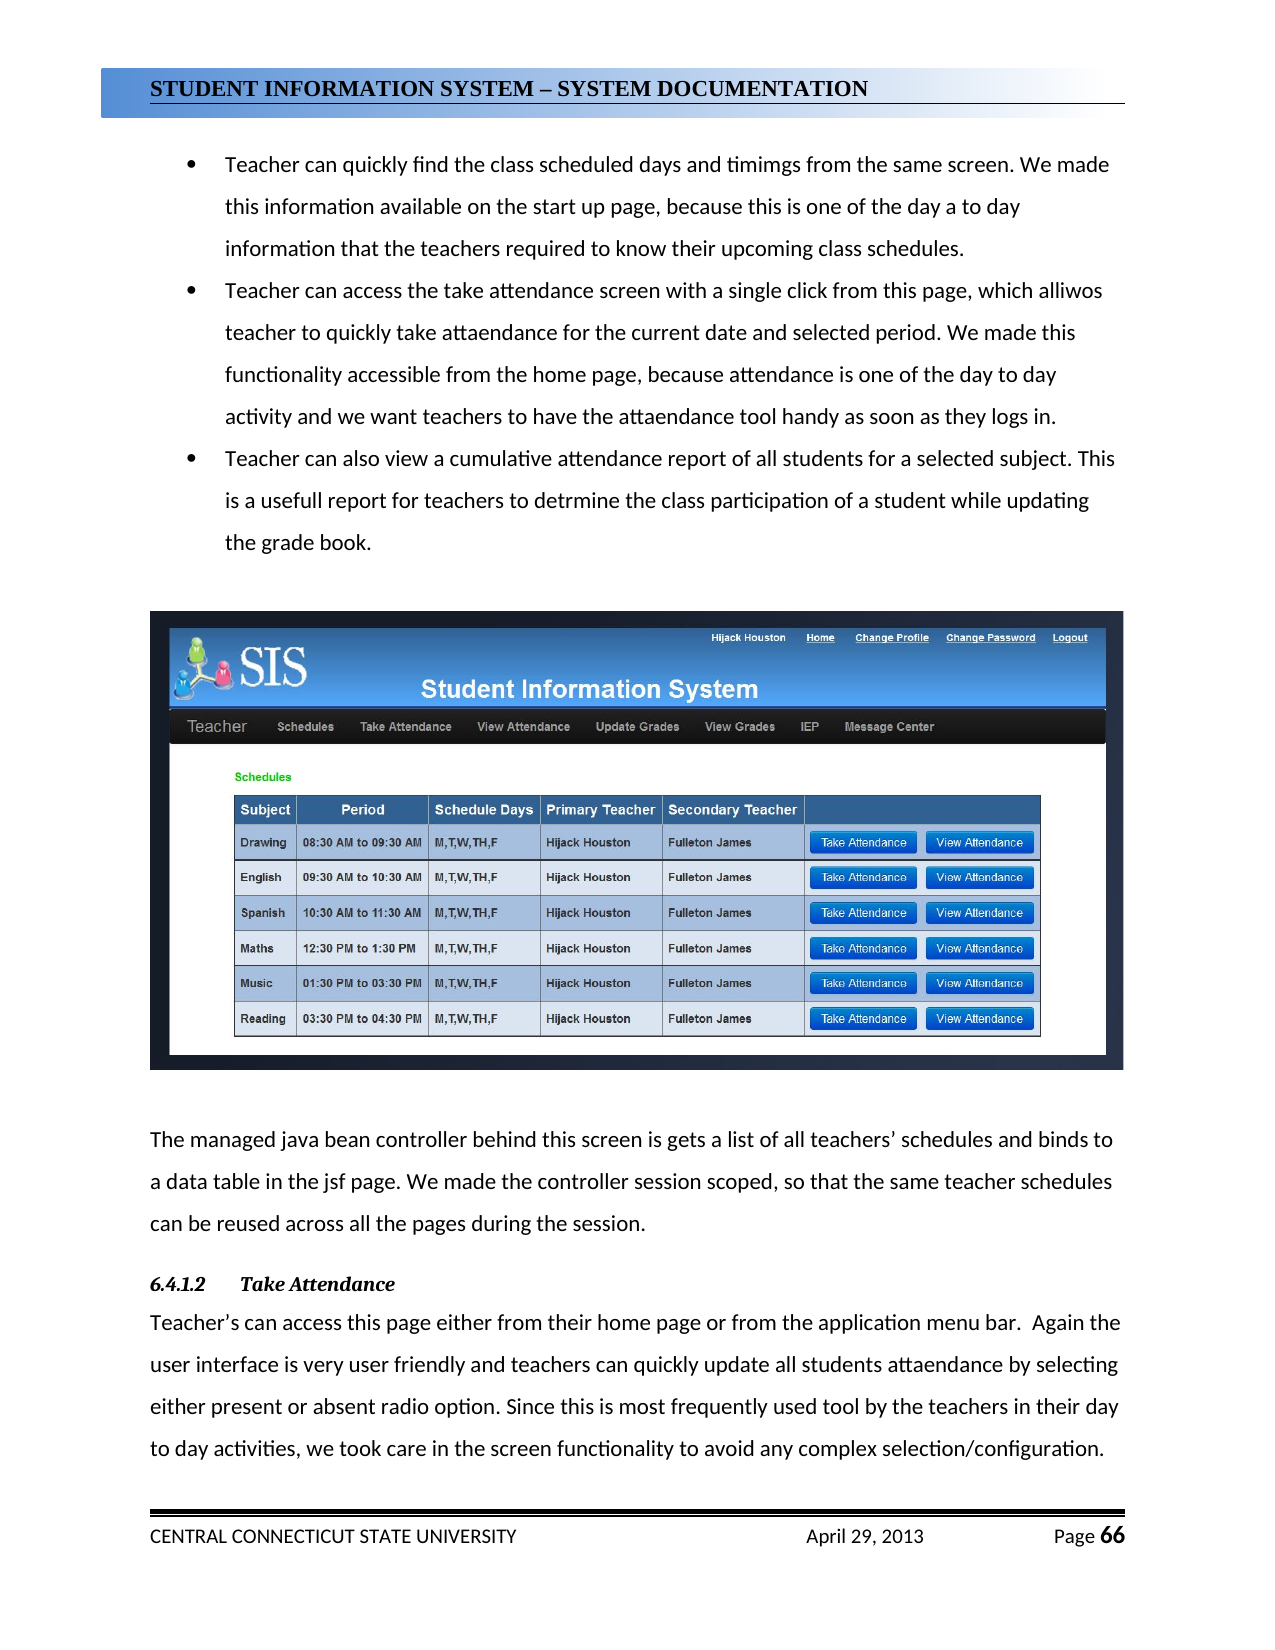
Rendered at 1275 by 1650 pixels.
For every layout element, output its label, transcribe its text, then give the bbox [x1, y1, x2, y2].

text The managed java bean controller behind this screen is gets a list of all teachers’ schedules and binds to a data table in the jsf page. We made the controller session scoped, so that the same teacher schedules can be reused across all the pages during the session. [150, 1083, 1125, 1237]
subtitle Take Attendance [150, 1272, 1125, 1296]
list Teacher can also view a cumulative attendance report of all students for a selected subject. This is a usefull report for teachers to detrmine the class participation of a student while updating the grade book. [187, 444, 1125, 556]
picture [150, 611, 1124, 1070]
list Teacher can access the take attendance screen with a single click from this page, which alliwos teacher to quickly take attaendance for the current date and selected period. We made this functionality accessible from the home page, because attendance is one of the day to day activity and we want teachers to have the attaendance tool handy as soon as they logs in. [187, 276, 1125, 430]
text Teacher’s can access this page either from their home page or from the application menu bar. Again the user interface is very user friendly and teachers can quickly update all students attaendance by selecting either present or absent radio option. Since this is most frequently used tool by the teachers in their day to day activities, we took care in the screen functionality to avoid any complex selection/configuration. [150, 1308, 1125, 1462]
list Teacher can quickly find the class scheduled days and timimgs from the same screen. We made this information available on the start up page, because this is one of the day a to day information that the teachers required to know their upcoming class schedules. [187, 150, 1125, 262]
